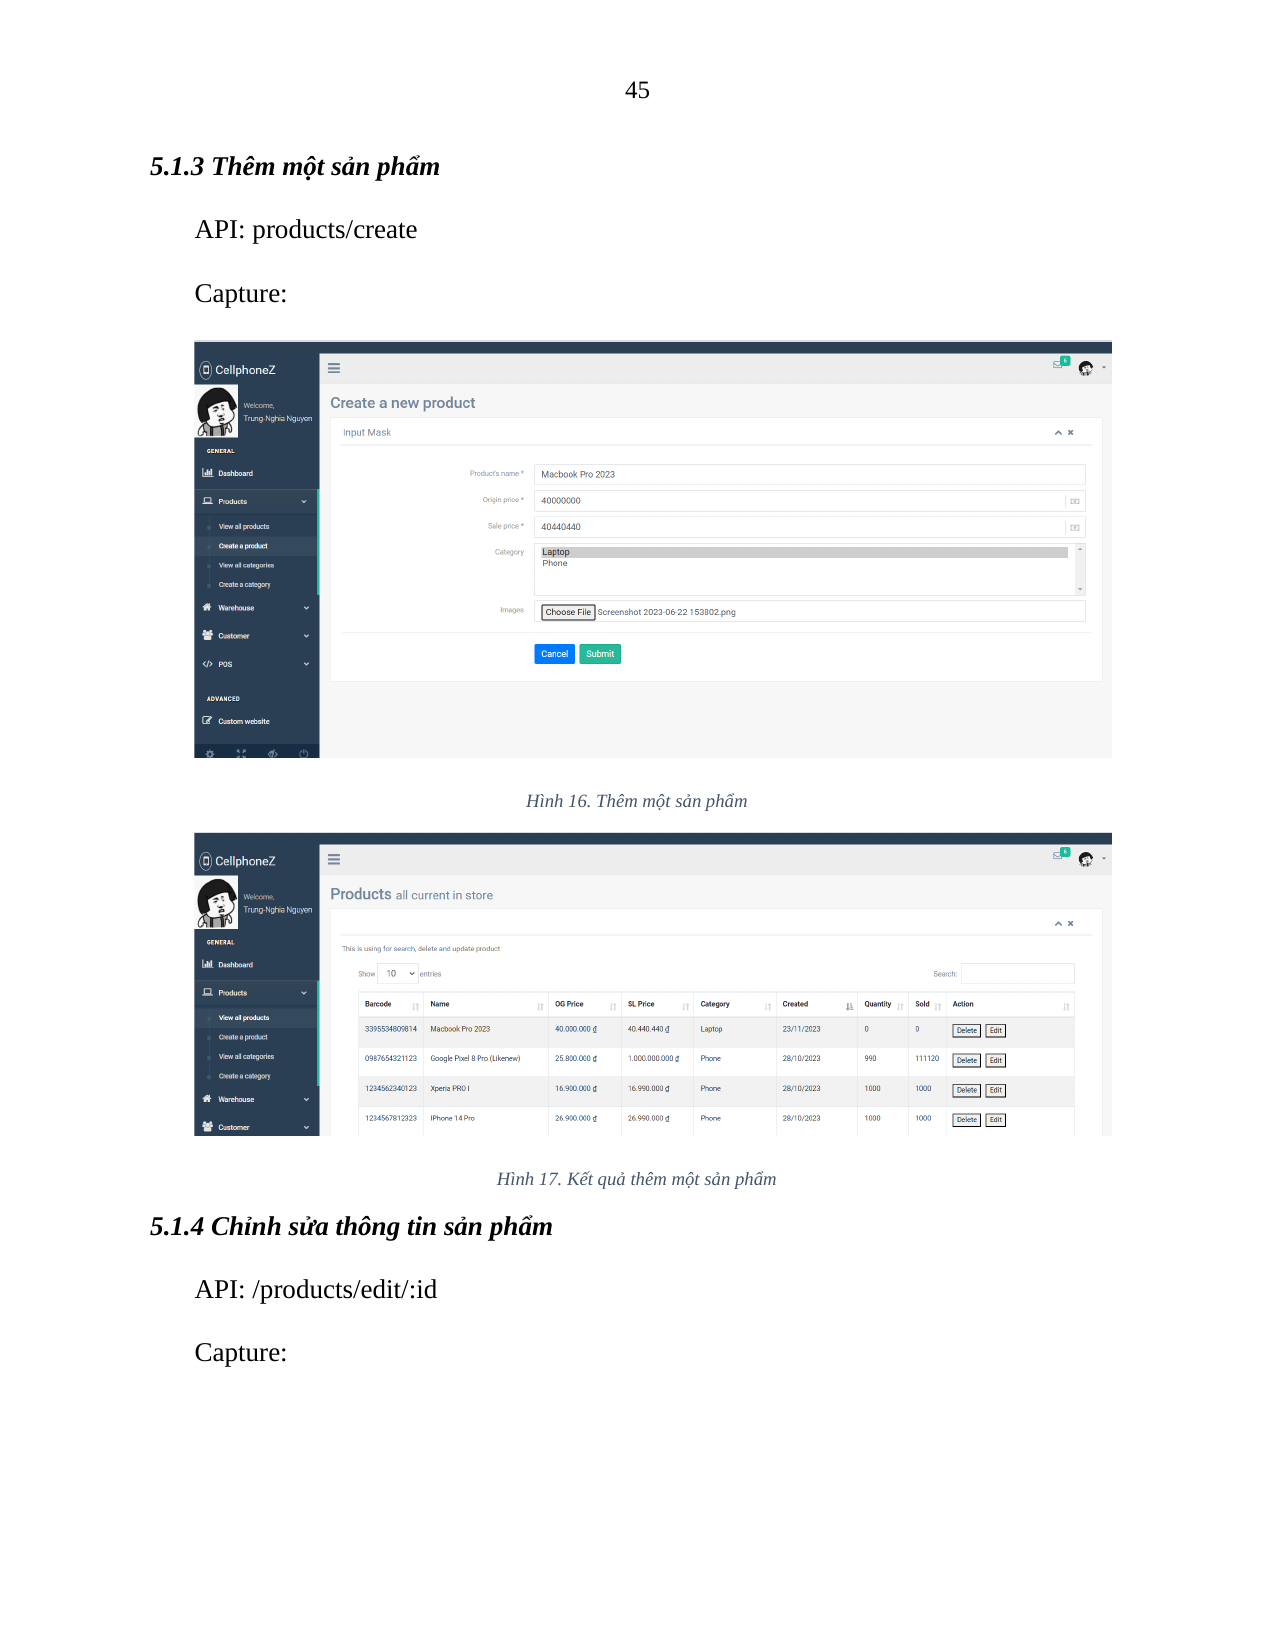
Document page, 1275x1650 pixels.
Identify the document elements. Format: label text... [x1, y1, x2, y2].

text API: /products/edit/:id [150, 1273, 1125, 1304]
picture [194, 832, 1112, 1136]
picture [194, 340, 1112, 758]
text 5.1.4 Chỉnh sửa thông tin sản phẩm [150, 1210, 1125, 1241]
text Capture: [150, 277, 1125, 308]
text API: products/create [150, 213, 1125, 244]
text 5.1.3 Thêm một sản phẩm [150, 150, 1125, 181]
text Capture: [150, 1337, 1125, 1368]
